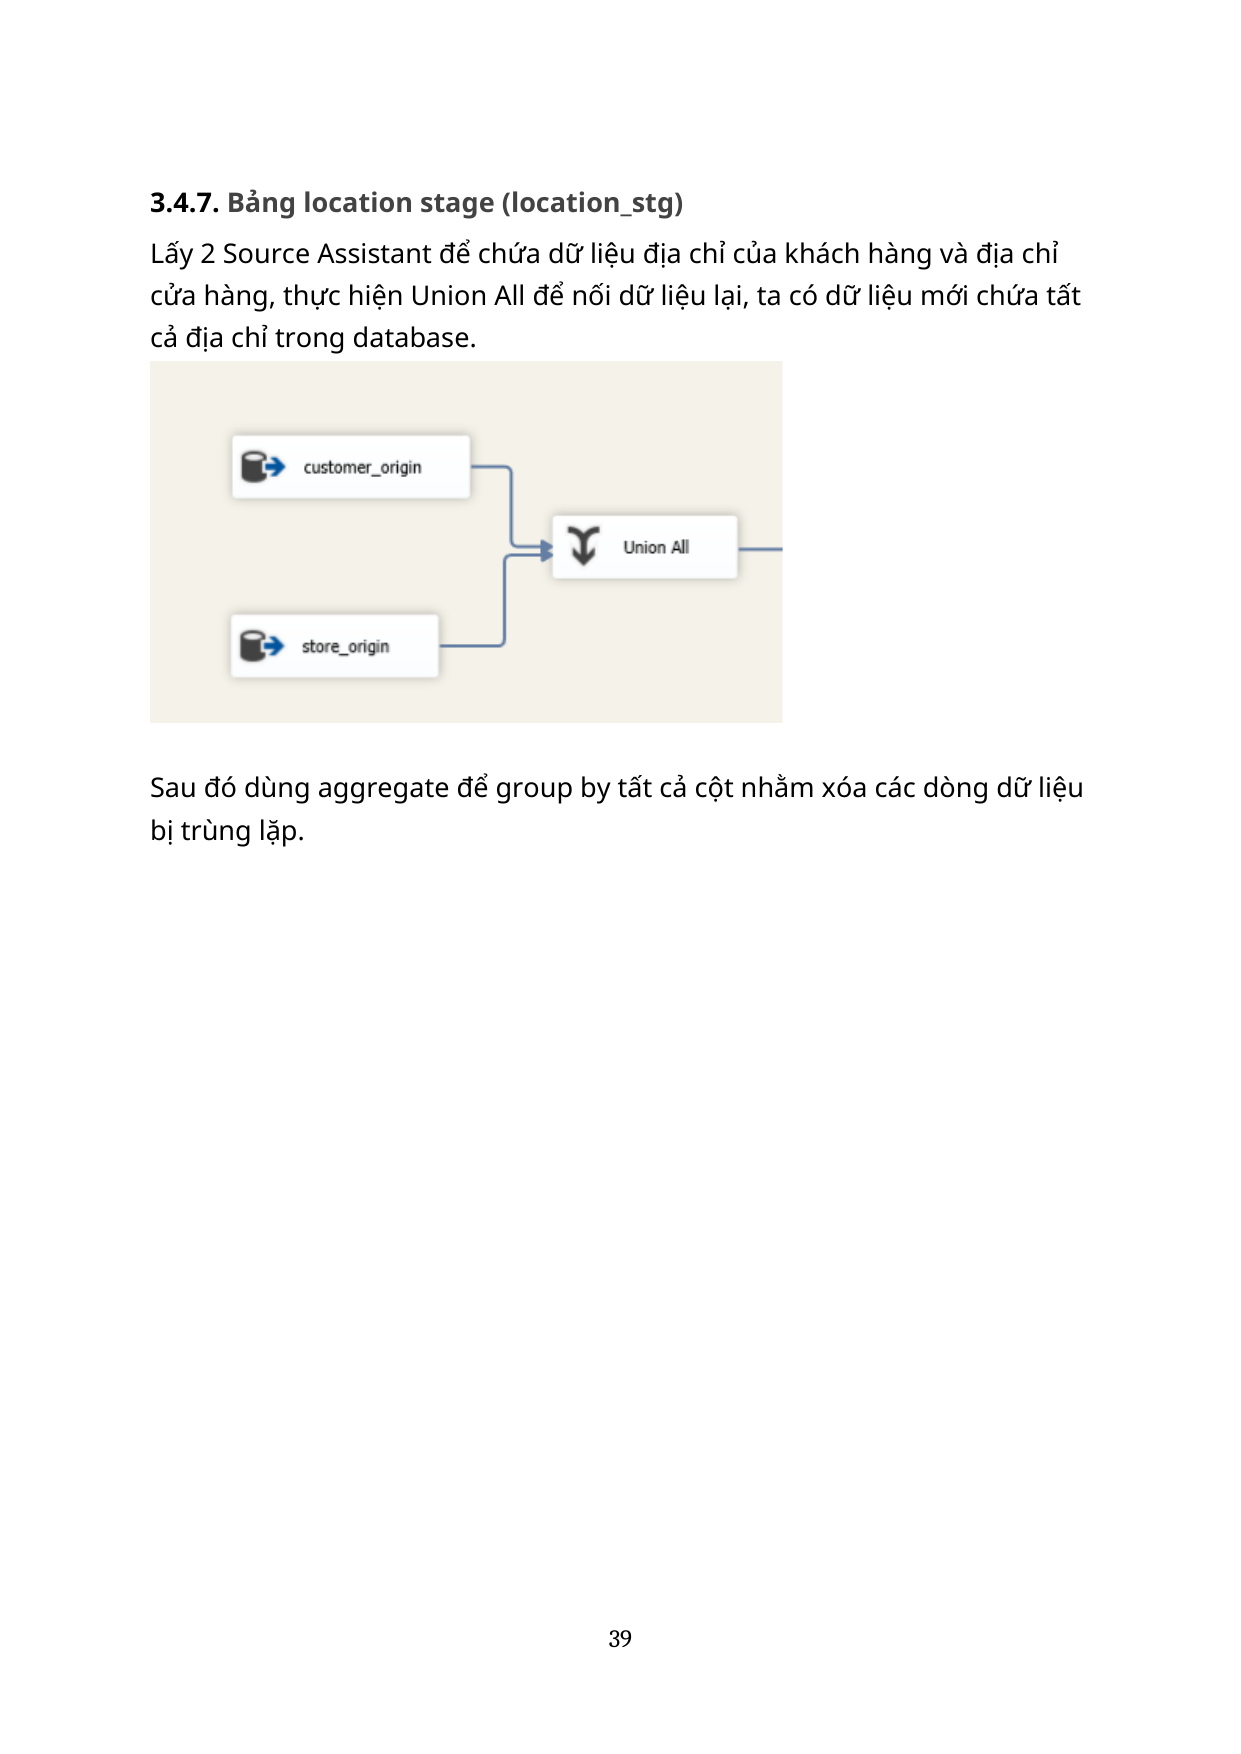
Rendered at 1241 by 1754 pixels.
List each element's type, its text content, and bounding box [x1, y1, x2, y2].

picture [150, 361, 783, 723]
text Sau đó dùng aggregate để group by tất cả cột nhằm xóa các dòng dữ liệu bị trùng lặp. [150, 769, 1090, 848]
text Lấy 2 Source Assistant để chứa dữ liệu địa chỉ của khách hàng và địa chỉ cửa hàng, thực hiện Union All để nối dữ liệu lại, ta có dữ liệu mới chứa tất cả địa chỉ trong database. [150, 234, 1090, 356]
subtitle 3.4.7. Bảng location stage (location_stg) [150, 183, 1090, 220]
